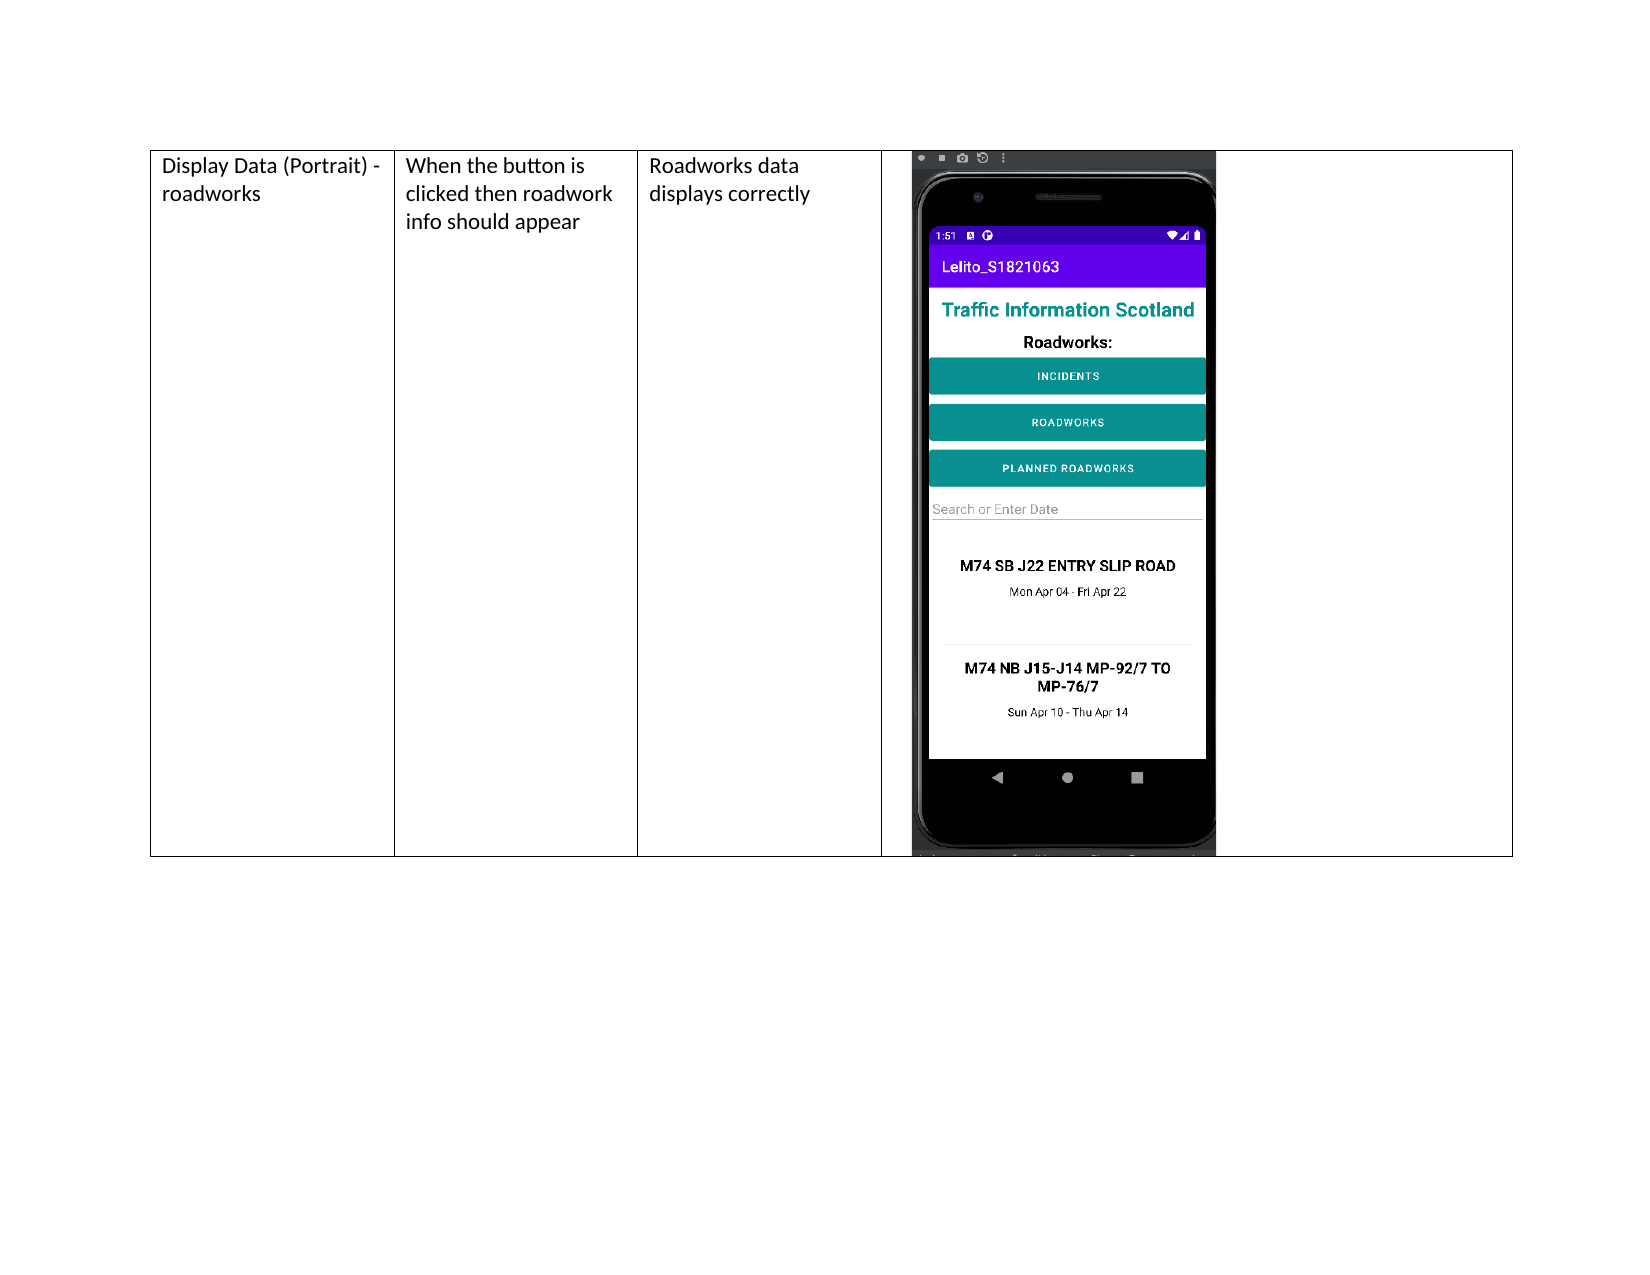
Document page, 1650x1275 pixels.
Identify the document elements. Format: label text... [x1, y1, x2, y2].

table_cell When the button is clicked then roadwork info should appear [395, 151, 637, 856]
table_cell Display Data (Portrait) - roadworks [151, 151, 394, 856]
table_cell [882, 151, 911, 856]
table_cell [1217, 151, 1512, 856]
table_cell Roadworks data displays correctly [638, 151, 881, 856]
